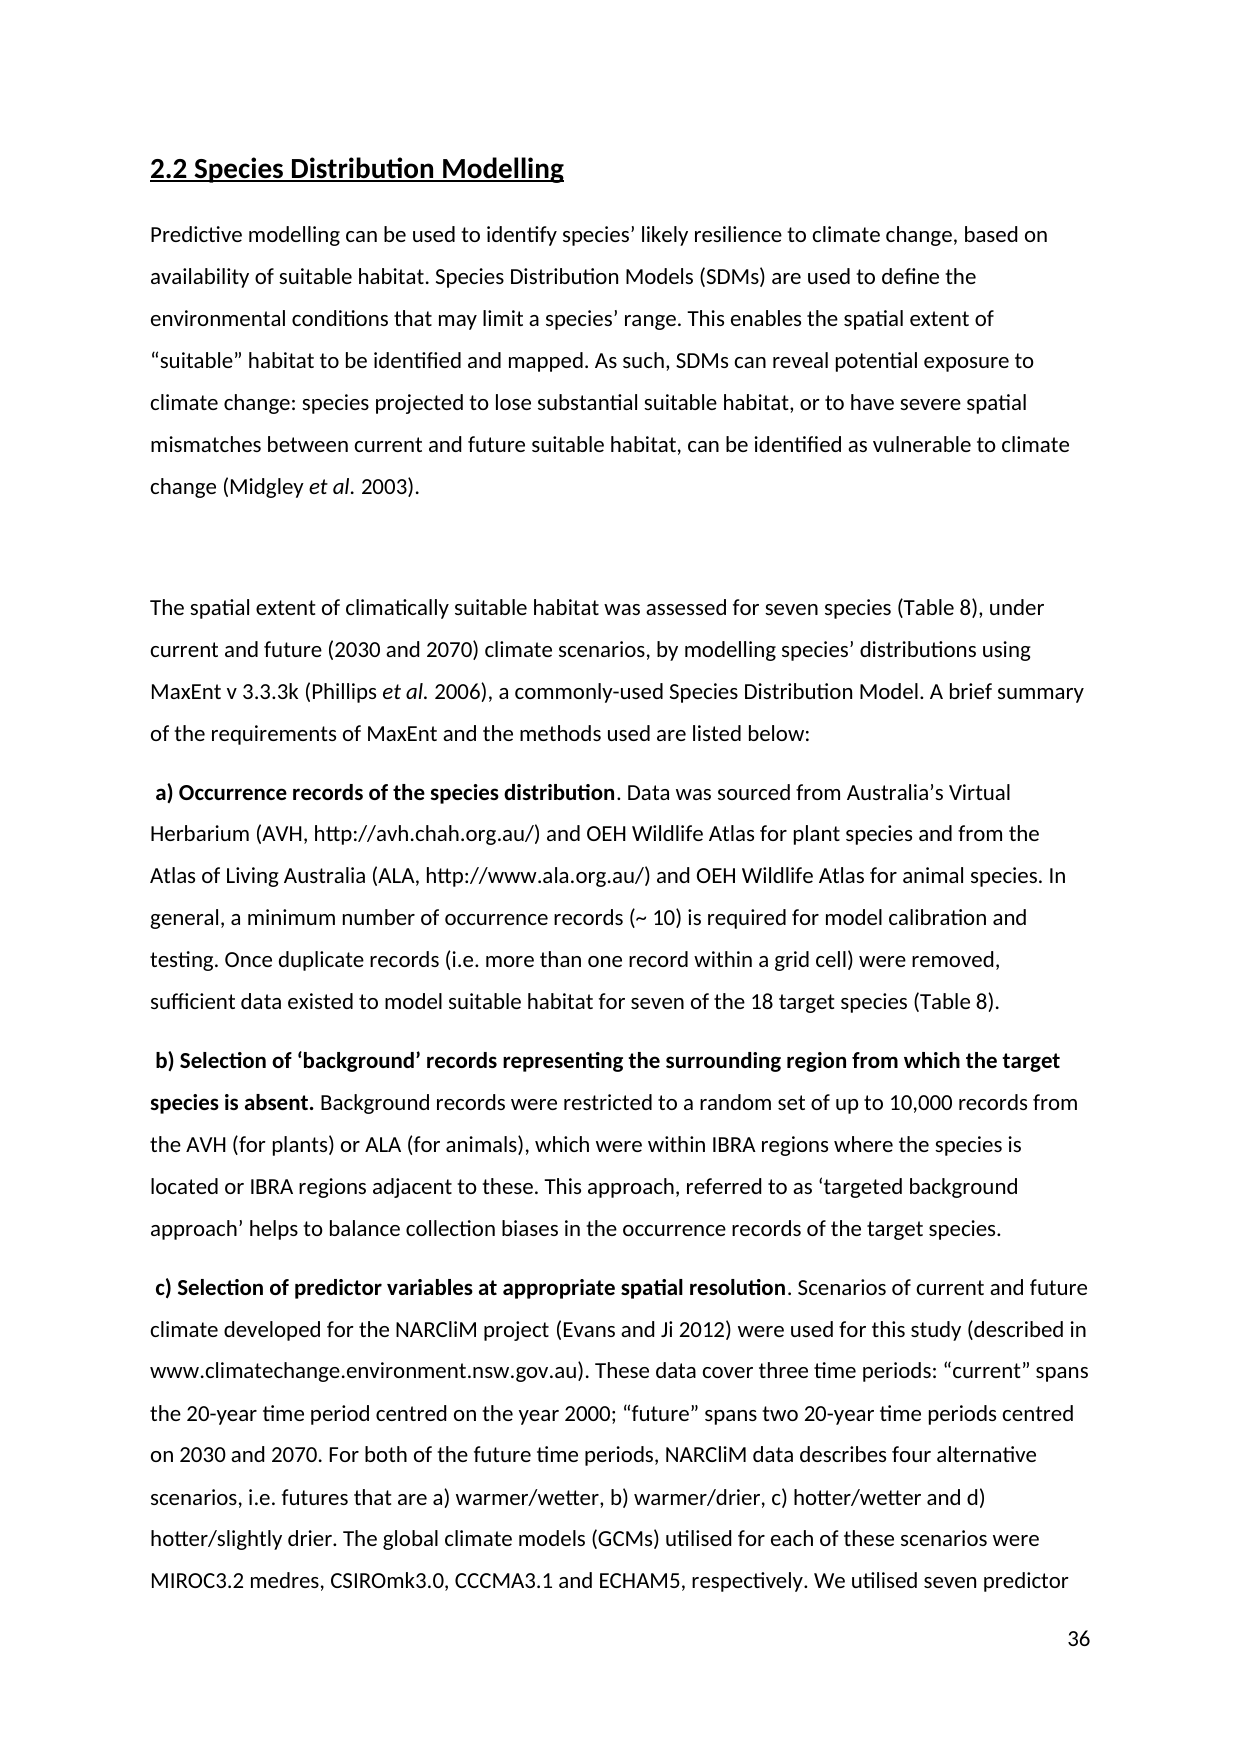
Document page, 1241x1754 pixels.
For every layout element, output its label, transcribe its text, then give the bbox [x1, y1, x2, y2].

text b) Selection of ‘background’ records representing the surrounding region from which the target species is absent. Background records were restricted to a random set of up to 10,000 records from the AVH (for plants) or ALA (for animals), which were within IBRA regions where the species is located or IBRA regions adjacent to these. This approach, referred to as ‘targeted background approach’ helps to balance collection biases in the occurrence records of the target species. [150, 1046, 1090, 1242]
text Predictive modelling can be used to identify species’ likely resilience to climate change, based on availability of suitable habitat. Species Distribution Models (SDMs) are used to define the environmental conditions that may limit a species’ range. This enables the spatial extent of “suitable” habitat to be identified and mapped. As such, SDMs can reveal potential exposure to climate change: species projected to lose substantial suitable habitat, or to have severe spatial mismatches between current and future suitable habitat, can be identified as vulnerable to climate change (Midgley et al. 2003). [150, 220, 1090, 500]
text 2.2 Species Distribution Modelling [150, 150, 1090, 186]
text The spatial extent of climatically suitable habitat was assessed for seven species (Table 8), under current and future (2030 and 2070) climate scenarios, by modelling species’ distributions using MaxEnt v 3.3.3k (Phillips et al. 2006), a commonly-used Species Distribution Model. A brief summary of the requirements of MaxEnt and the methods used are listed below: [150, 593, 1090, 747]
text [150, 1273, 1090, 1594]
text a) Occurrence records of the species distribution. Data was sourced from Australia’s Virtual Herbarium (AVH, http://avh.chah.org.au/) and OEH Wildlife Atlas for plant species and from the Atlas of Living Australia (ALA, http://www.ala.org.au/) and OEH Wildlife Atlas for animal species. In general, a minimum number of occurrence records (~ 10) is required for model calibration and testing. Once duplicate records (i.e. more than one record within a grid cell) were removed, sufficient data existed to model suitable habitat for seven of the 18 target species (Table 8). [150, 778, 1090, 1016]
